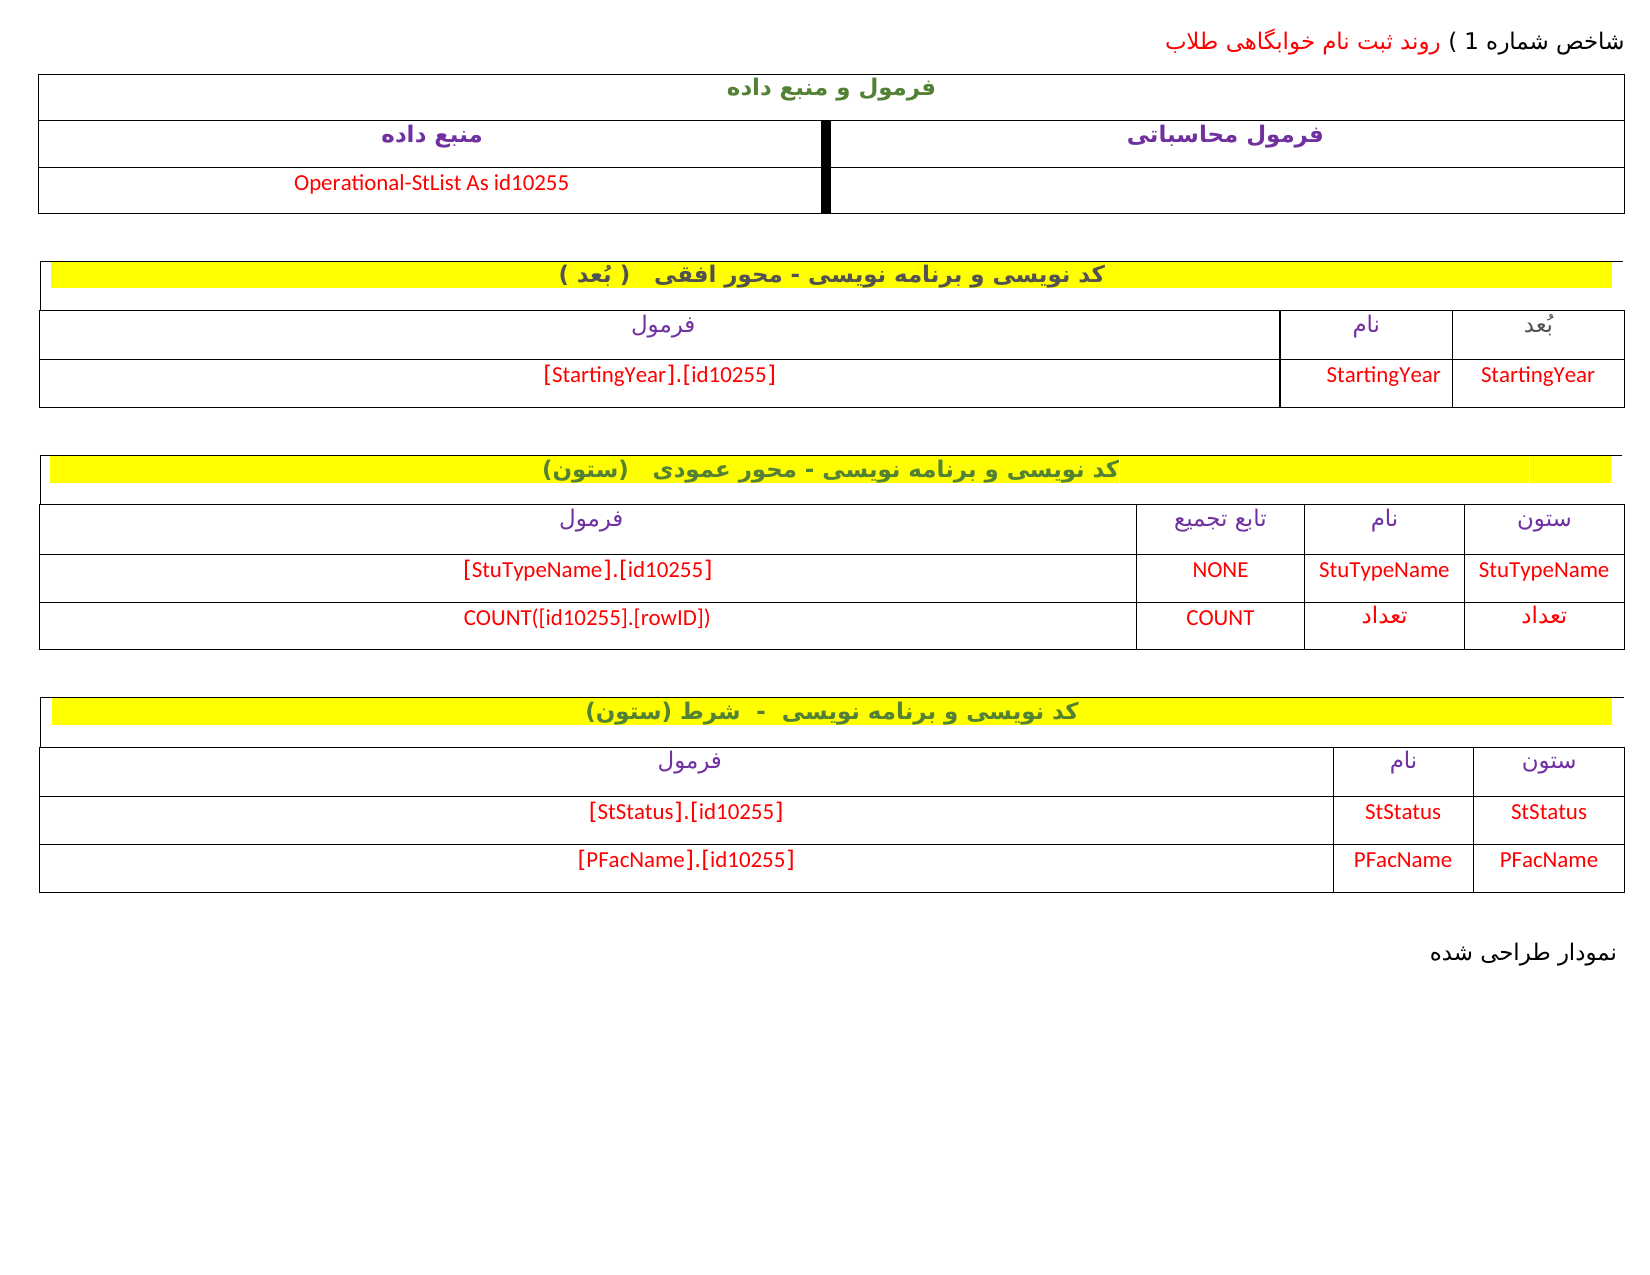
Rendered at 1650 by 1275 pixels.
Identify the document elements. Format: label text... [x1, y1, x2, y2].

table_cell COUNT([id10255].[rowID]) [40, 603, 1136, 649]
table_header فرمول و منبع داده [39, 75, 1624, 120]
table_cell فرمول محاسباتی [831, 121, 1624, 167]
table_cell StartingYear [1281, 360, 1452, 407]
table_header کد نویسی و برنامه نویسی - شرط (ستون) [41, 698, 1623, 747]
text نمودار طراحی شده [37, 939, 1650, 966]
table_cell [id10255].[StartingYear] [40, 360, 1279, 407]
table_cell StStatus [1474, 797, 1624, 844]
table_cell COUNT [1137, 603, 1304, 649]
table_cell تعداد [1465, 603, 1624, 649]
table_cell [id10255].[PFacName] [40, 845, 1333, 892]
table_cell ستون [1465, 505, 1624, 554]
table_cell StStatus [1334, 797, 1473, 844]
table_cell فرمول [40, 505, 1136, 554]
table_cell NONE [1137, 555, 1304, 602]
table_cell فرمول [40, 311, 1279, 359]
table_cell نام [1281, 311, 1452, 359]
table_cell StuTypeName [1305, 555, 1464, 602]
table_cell ستون [1474, 748, 1624, 796]
table_cell [id10255].[StuTypeName] [40, 555, 1136, 602]
table_header کد نویسی و برنامه نویسی - محور عمودی (ستون) [41, 456, 1622, 504]
table_cell منبع داده [39, 121, 821, 167]
text شاخص شماره 1 ) روند ثبت نام خوابگاهی طلاب [37, 28, 1624, 55]
table_cell تابع تجمیع [1137, 505, 1304, 554]
table_cell StuTypeName [1465, 555, 1624, 602]
table_cell StartingYear [1453, 360, 1624, 407]
table_cell تعداد [1305, 603, 1464, 649]
table_cell PFacName [1474, 845, 1624, 892]
table_cell [id10255].[StStatus] [40, 797, 1333, 844]
table_cell فرمول [40, 748, 1333, 796]
table_cell بُعد [1453, 311, 1624, 359]
table_cell نام [1305, 505, 1464, 554]
table_header کد نویسی و برنامه نویسی - محور افقی ( بُعد ) [41, 262, 1623, 310]
table_cell PFacName [1334, 845, 1473, 892]
table_cell [831, 168, 1624, 213]
table_cell Operational-StList As id10255 [39, 168, 821, 213]
table_cell نام [1334, 748, 1473, 796]
